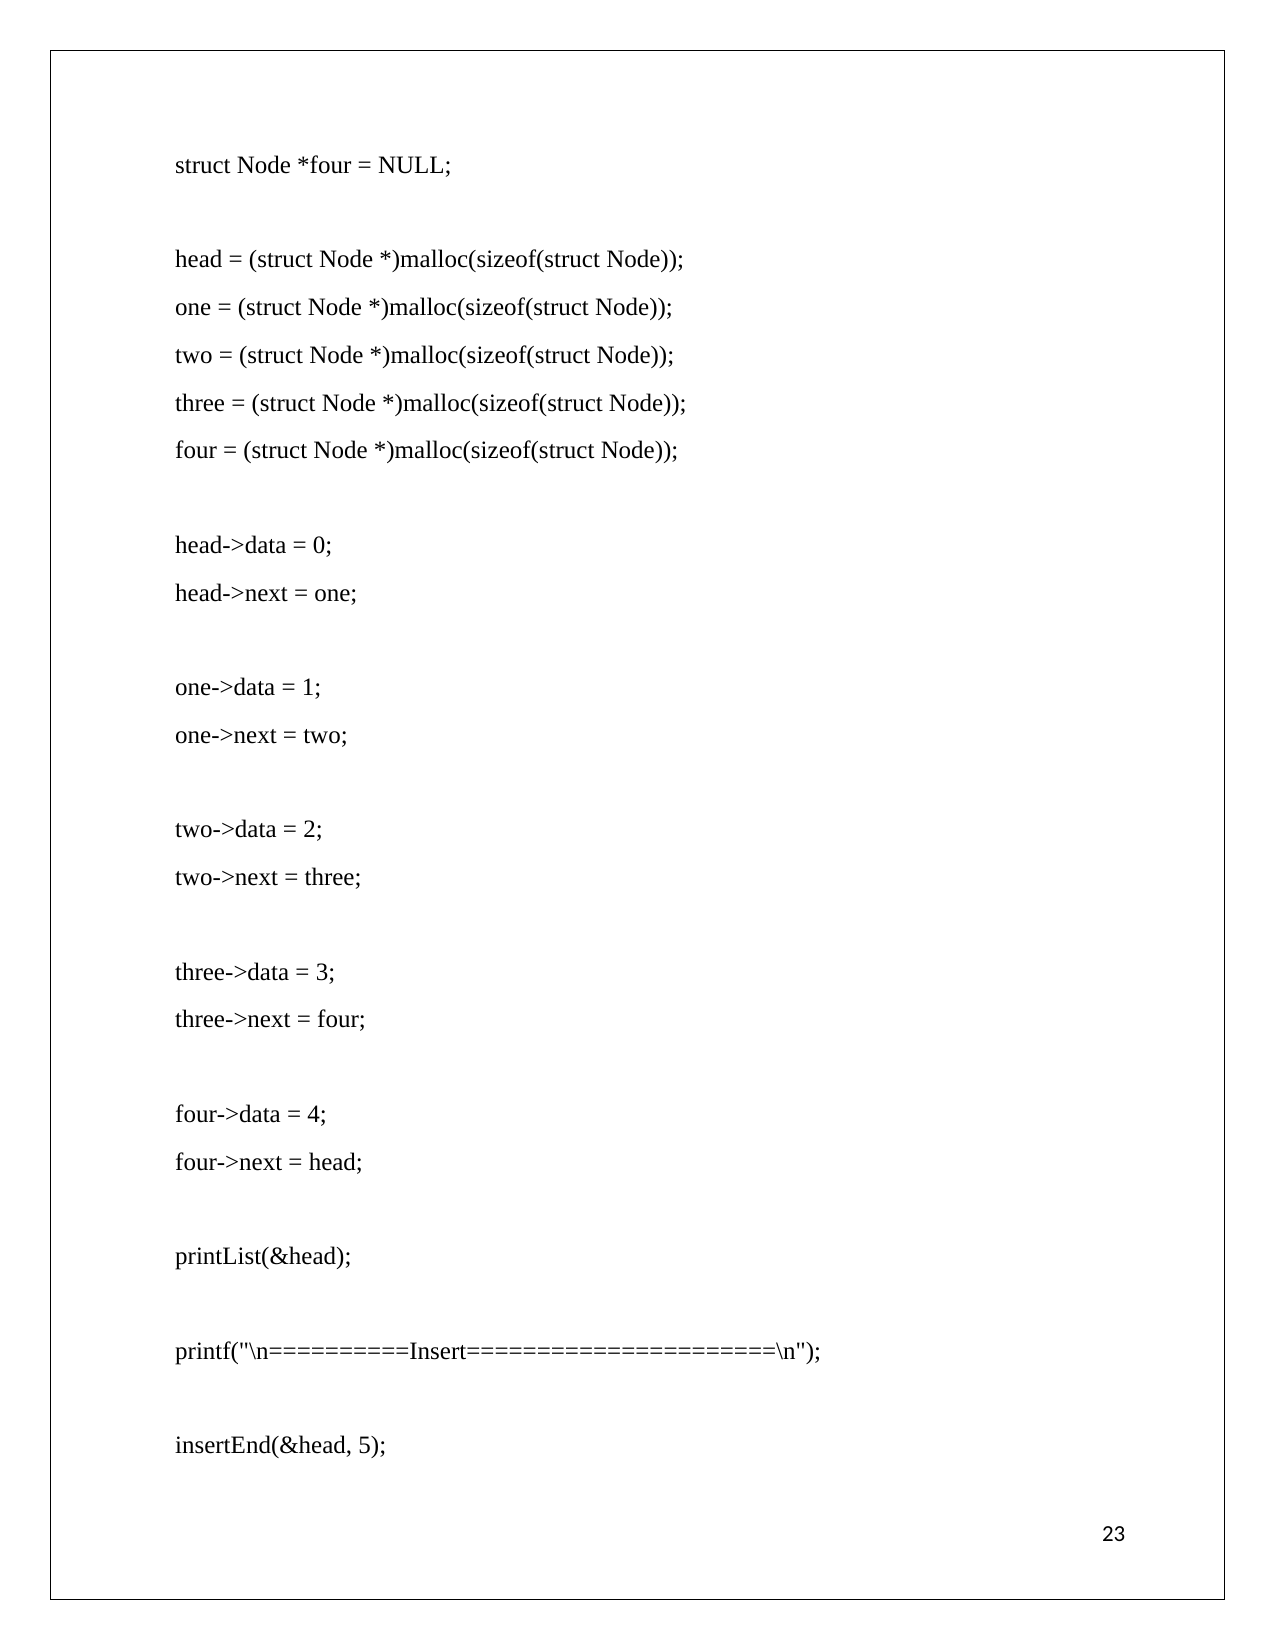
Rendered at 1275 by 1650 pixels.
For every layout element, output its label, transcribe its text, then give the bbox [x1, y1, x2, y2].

text four->next = head; [150, 1147, 1125, 1176]
text insertEnd(&head, 5); [150, 1431, 1125, 1459]
text head->next = one; [150, 578, 1125, 606]
text four->data = 4; [150, 1099, 1125, 1128]
text three = (struct Node *)malloc(sizeof(struct Node)); [150, 388, 1125, 416]
text one->data = 1; [150, 672, 1125, 701]
text one = (struct Node *)malloc(sizeof(struct Node)); [150, 292, 1125, 321]
text three->next = four; [150, 1004, 1125, 1033]
text two->next = three; [150, 862, 1125, 891]
text two->data = 2; [150, 814, 1125, 843]
text three->data = 3; [150, 957, 1125, 986]
text printf("\n==========Insert======================\n"); [150, 1336, 1125, 1365]
text head = (struct Node *)malloc(sizeof(struct Node)); [150, 244, 1125, 273]
text struct Node *four = NULL; [150, 150, 1125, 179]
text two = (struct Node *)malloc(sizeof(struct Node)); [150, 340, 1125, 369]
text head->data = 0; [150, 530, 1125, 559]
text four = (struct Node *)malloc(sizeof(struct Node)); [150, 435, 1125, 464]
text one->next = two; [150, 720, 1125, 749]
text printList(&head); [150, 1241, 1125, 1270]
